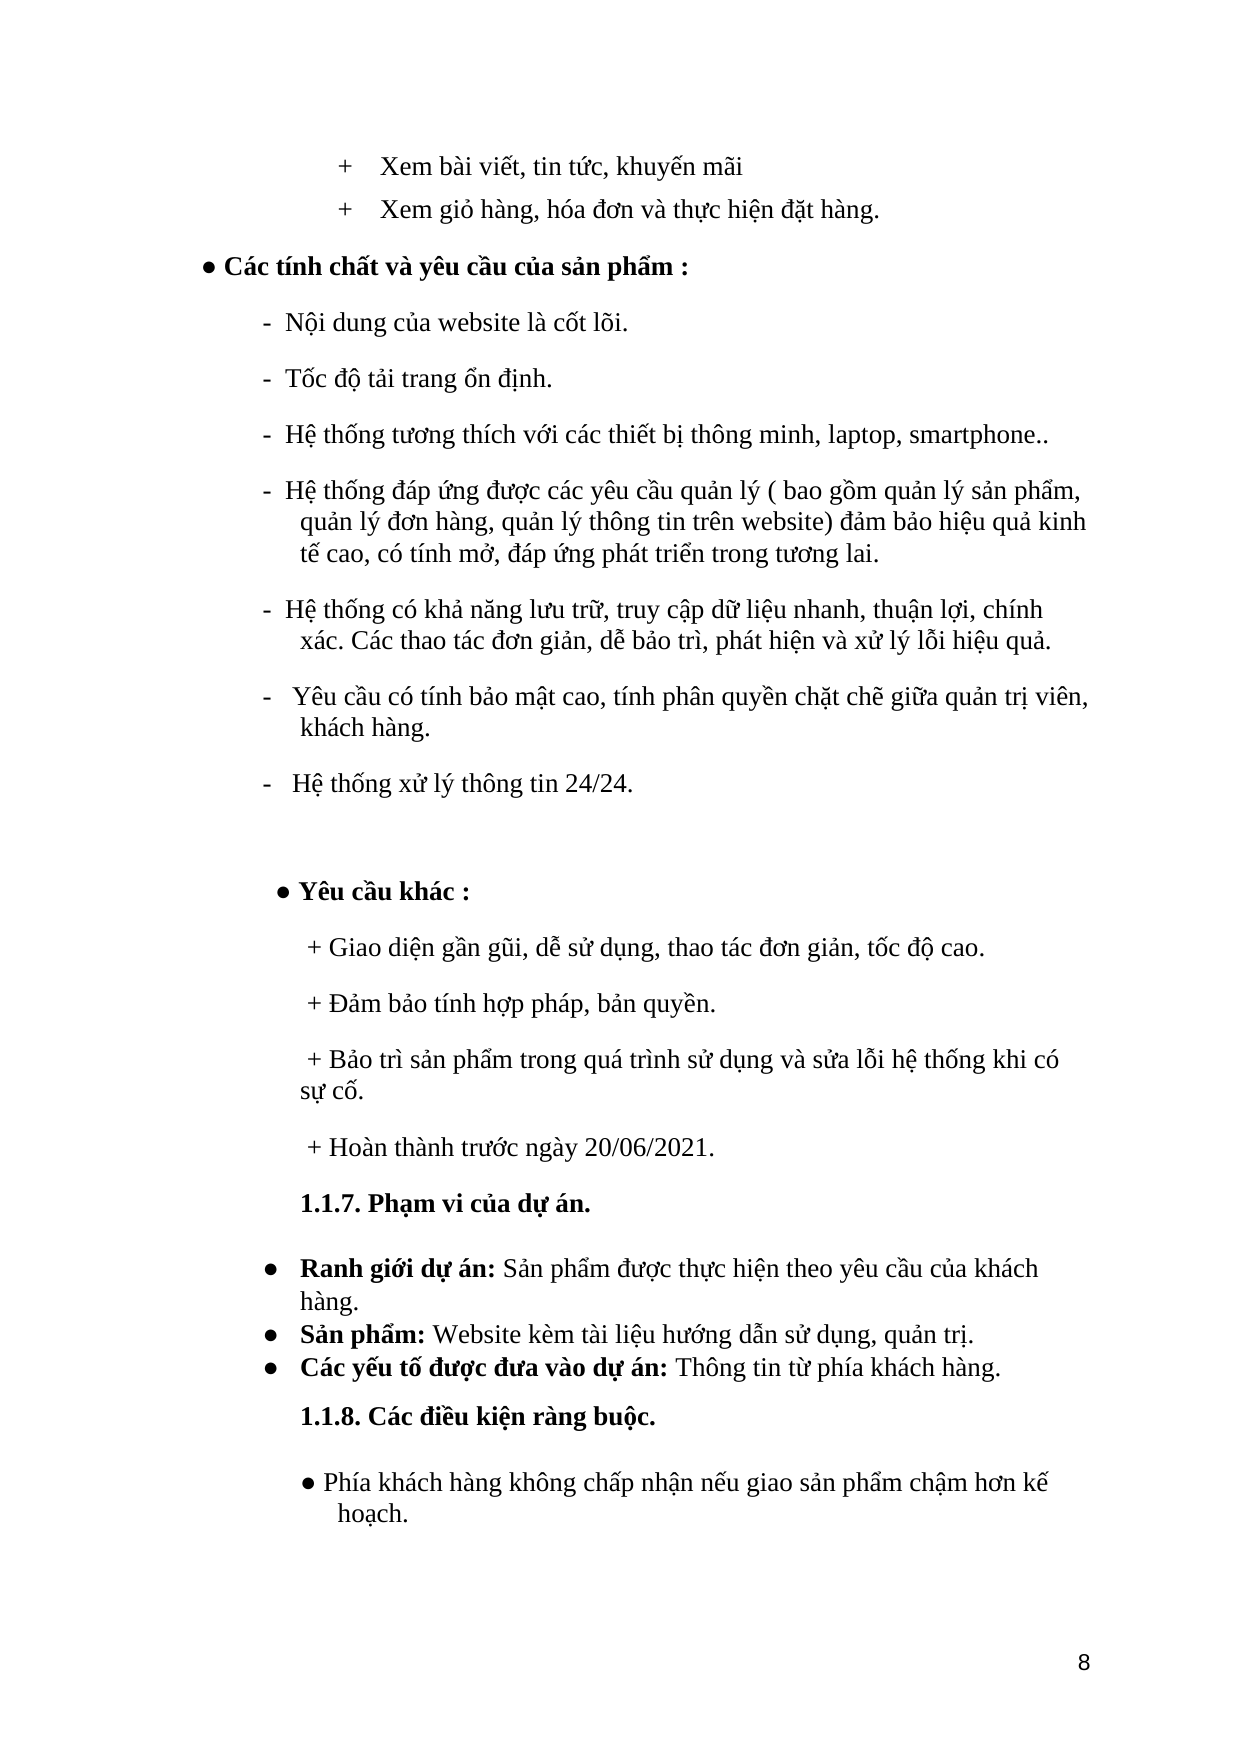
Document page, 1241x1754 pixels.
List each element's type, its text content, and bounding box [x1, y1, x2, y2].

list Các yếu tố được đưa vào dự án: Thông tin từ phía khách hàng. [262, 1351, 1090, 1382]
text 1.1.8. Các điều kiện ràng buộc. [300, 1401, 1090, 1432]
text ● Phía khách hàng không chấp nhận nếu giao sản phẩm chậm hơn kế hoạch. [300, 1466, 1090, 1528]
text - Hệ thống có khả năng lưu trữ, truy cập dữ liệu nhanh, thuận lợi, chính xác. Các thao tác đơn giản, dễ bảo trì, phát hiện và xử lý lỗi hiệu quả. [262, 593, 1090, 655]
text - Hệ thống tương thích với các thiết bị thông minh, laptop, smartphone.. [262, 418, 1090, 449]
text + Đảm bảo tính hợp pháp, bản quyền. [225, 987, 1090, 1018]
text ● Các tính chất và yêu cầu của sản phẩm : [150, 250, 1090, 281]
text - Hệ thống xử lý thông tin 24/24. [262, 767, 1090, 798]
text - Hệ thống đáp ứng được các yêu cầu quản lý ( bao gồm quản lý sản phẩm, quản lý đơn hàng, quản lý thông tin trên website) đảm bảo hiệu quả kinh tế cao, có tính mở, đáp ứng phát triển trong tương lai. [262, 474, 1090, 568]
text ● Yêu cầu khác : [262, 875, 1090, 906]
text - Yêu cầu có tính bảo mật cao, tính phân quyền chặt chẽ giữa quản trị viên, khách hàng. [262, 680, 1090, 742]
list Ranh giới dự án: Sản phẩm được thực hiện theo yêu cầu của khách hàng. [262, 1252, 1090, 1316]
list Sản phẩm: Website kèm tài liệu hướng dẫn sử dụng, quản trị. [262, 1318, 1090, 1349]
text + Hoàn thành trước ngày 20/06/2021. [225, 1131, 1090, 1162]
text + Xem bài viết, tin tức, khuyến mãi [337, 150, 1090, 181]
text - Tốc độ tải trang ổn định. [262, 362, 1090, 393]
text 1.1.7. Phạm vi của dự án. [300, 1187, 1090, 1218]
text + Xem giỏ hàng, hóa đơn và thực hiện đặt hàng. [337, 194, 1090, 225]
text + Bảo trì sản phẩm trong quá trình sử dụng và sửa lỗi hệ thống khi có sự cố. [300, 1043, 1090, 1106]
text + Giao diện gần gũi, dễ sử dụng, thao tác đơn giản, tốc độ cao. [225, 931, 1090, 962]
text - Nội dung của website là cốt lõi. [262, 306, 1090, 337]
